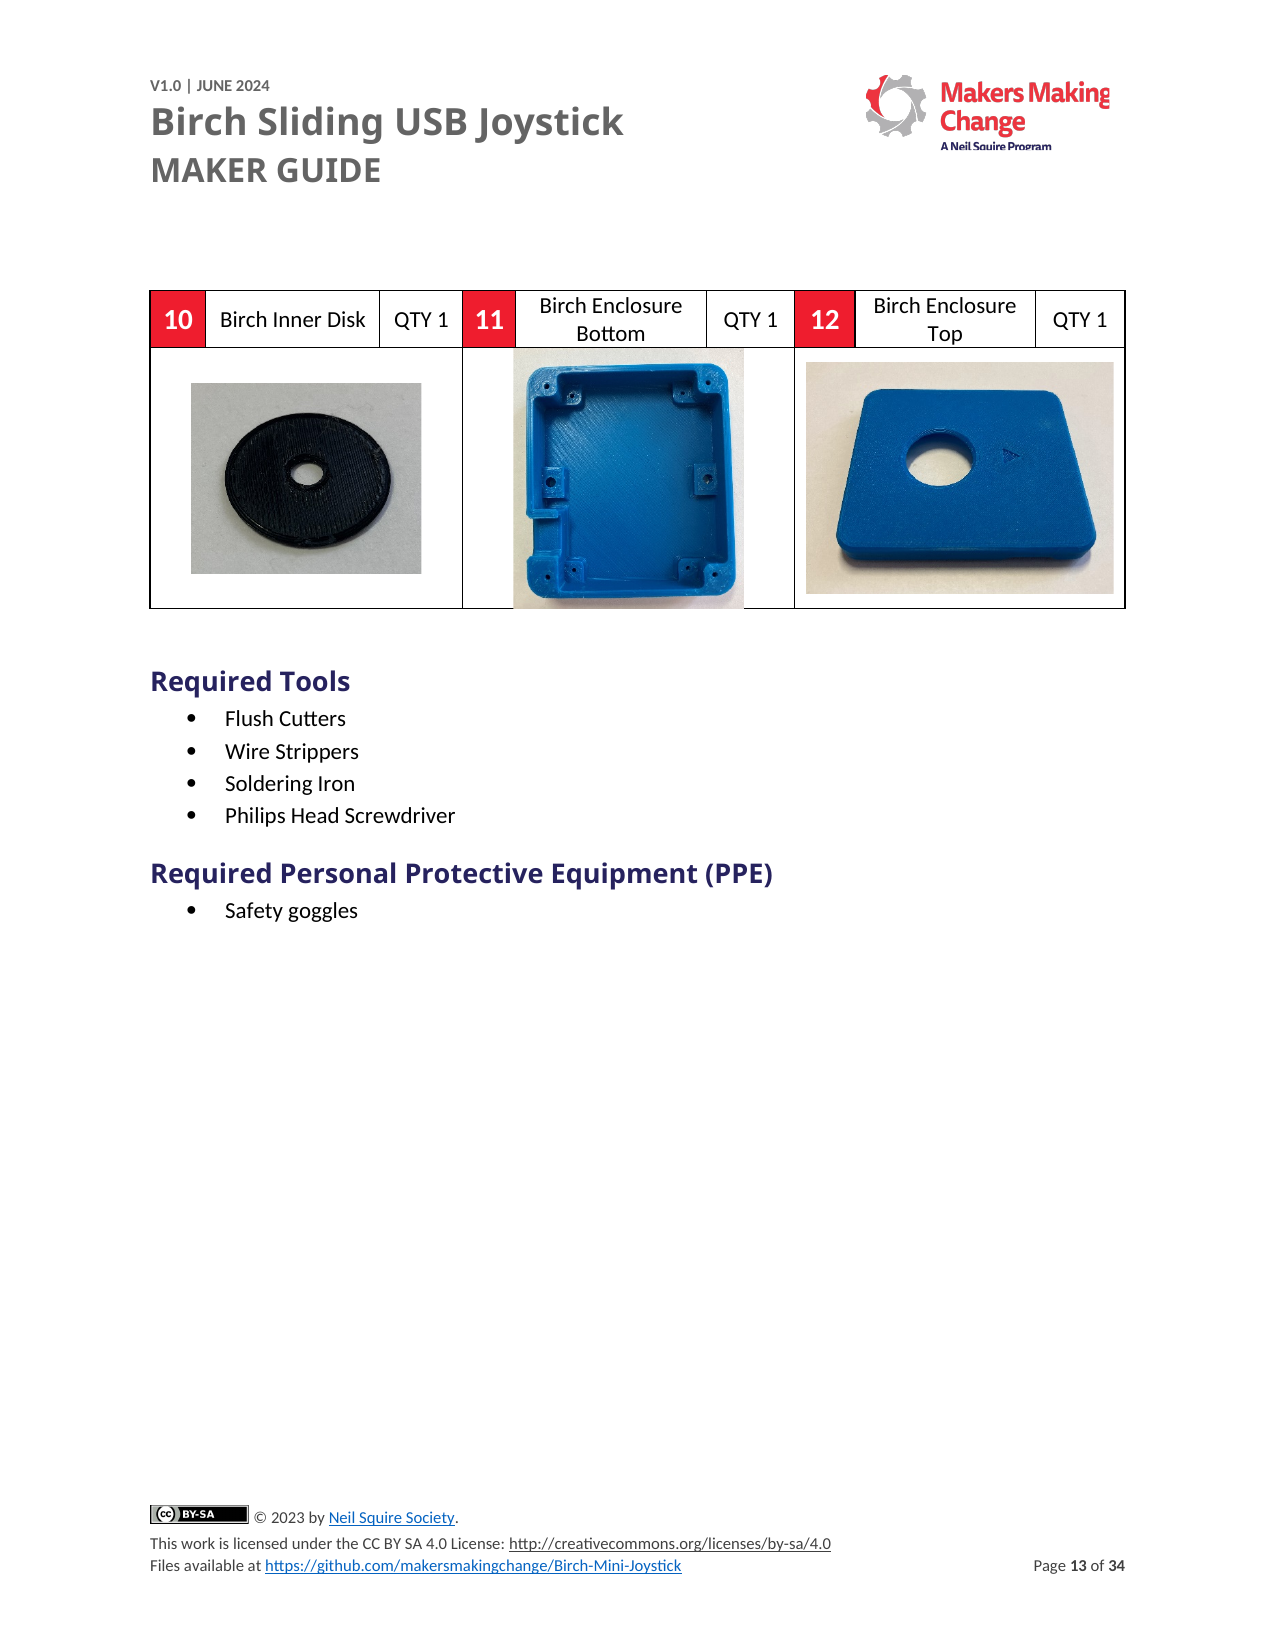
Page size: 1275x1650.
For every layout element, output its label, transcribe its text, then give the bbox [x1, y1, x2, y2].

picture [150, 1505, 249, 1524]
table_header 11 [463, 291, 515, 347]
table_header Birch Inner Disk [206, 291, 379, 347]
picture [513, 348, 744, 609]
table_header QTY 1 [380, 291, 462, 347]
picture [865, 75, 1110, 151]
list Wire Strippers [187, 737, 1125, 765]
table_header 12 [795, 291, 854, 347]
list Soldering Iron [187, 769, 1125, 797]
table_header QTY 1 [1036, 291, 1124, 347]
table_header QTY 1 [707, 291, 794, 347]
picture [806, 362, 1114, 594]
list Safety goggles [187, 897, 1125, 924]
table_cell [795, 348, 1124, 608]
table_cell [151, 348, 462, 608]
table_cell [744, 348, 794, 608]
table_header 10 [151, 291, 205, 347]
table_header Birch Enclosure Bottom [516, 291, 706, 347]
table_header Birch Enclosure Top [856, 291, 1035, 347]
table_cell [463, 348, 513, 608]
picture [191, 383, 422, 574]
list Flush Cutters [187, 704, 1125, 733]
subtitle Required Personal Protective Equipment (PPE) [150, 854, 1125, 891]
subtitle Required Tools [150, 662, 1125, 699]
list Philips Head Screwdriver [187, 801, 1125, 829]
